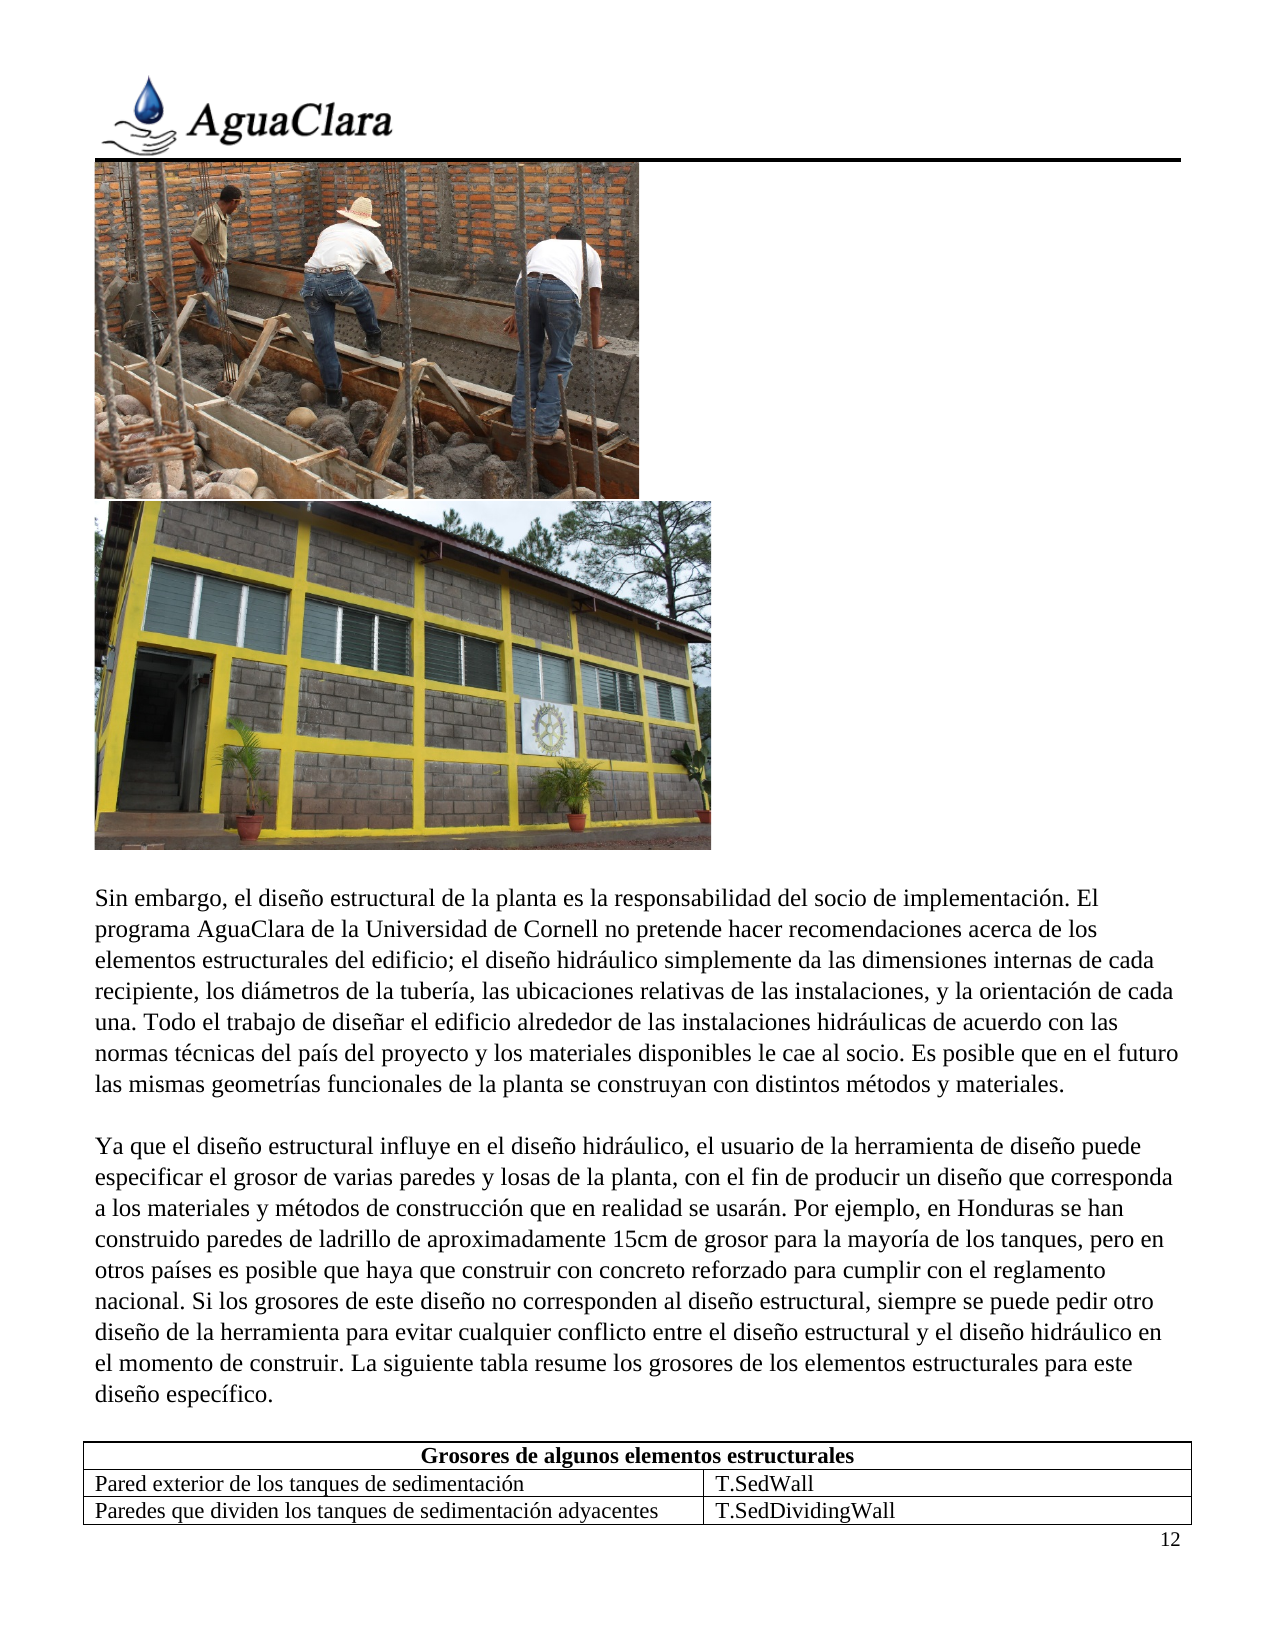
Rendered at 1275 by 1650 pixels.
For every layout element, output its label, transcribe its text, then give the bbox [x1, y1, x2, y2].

picture [94, 501, 712, 850]
text Ya que el diseño estructural influye en el diseño hidráulico, el usuario de la herramienta de diseño puede especificar el grosor de varias paredes y losas de la planta, con el fin de producir un diseño que corresponda a los materiales y métodos de construcción que en realidad se usarán. Por ejemplo, en Honduras se han construido paredes de ladrillo de aproximadamente 15cm de grosor para la mayoría de los tanques, pero en otros países es posible que haya que construir con concreto reforzado para cumplir con el reglamento nacional. Si los grosores de este diseño no corresponden al diseño estructural, siempre se puede pedir otro diseño de la herramienta para evitar cualquier conflicto entre el diseño estructural y el diseño hidráulico en el momento de construir. La siguiente tabla resume los grosores de los elementos estructurales para este diseño específico. [94, 1131, 1181, 1408]
table_header Grosores de algunos elementos estructurales [84, 1443, 1191, 1469]
text Sin embargo, el diseño estructural de la planta es la responsabilidad del socio de implementación. El programa AguaClara de la Universidad de Cornell no pretende hacer recomendaciones acerca de los elementos estructurales del edificio; el diseño hidráulico simplemente da las dimensiones internas de cada recipiente, los diámetros de la tubería, las ubicaciones relativas de las instalaciones, y la orientación de cada una. Todo el trabajo de diseñar el edificio alrededor de las instalaciones hidráulicas de acuerdo con las normas técnicas del país del proyecto y los materiales disponibles le cae al socio. Es posible que en el futuro las mismas geometrías funcionales de la planta se construyan con distintos métodos y materiales. [94, 883, 1181, 1098]
table_cell T.SedDividingWall [704, 1497, 1191, 1523]
table_cell Pared exterior de los tanques de sedimentación [84, 1470, 703, 1496]
picture [94, 162, 640, 499]
table_cell Paredes que dividen los tanques de sedimentación adyacentes [84, 1497, 703, 1523]
picture [94, 75, 412, 158]
table_cell T.SedWall [704, 1470, 1191, 1496]
